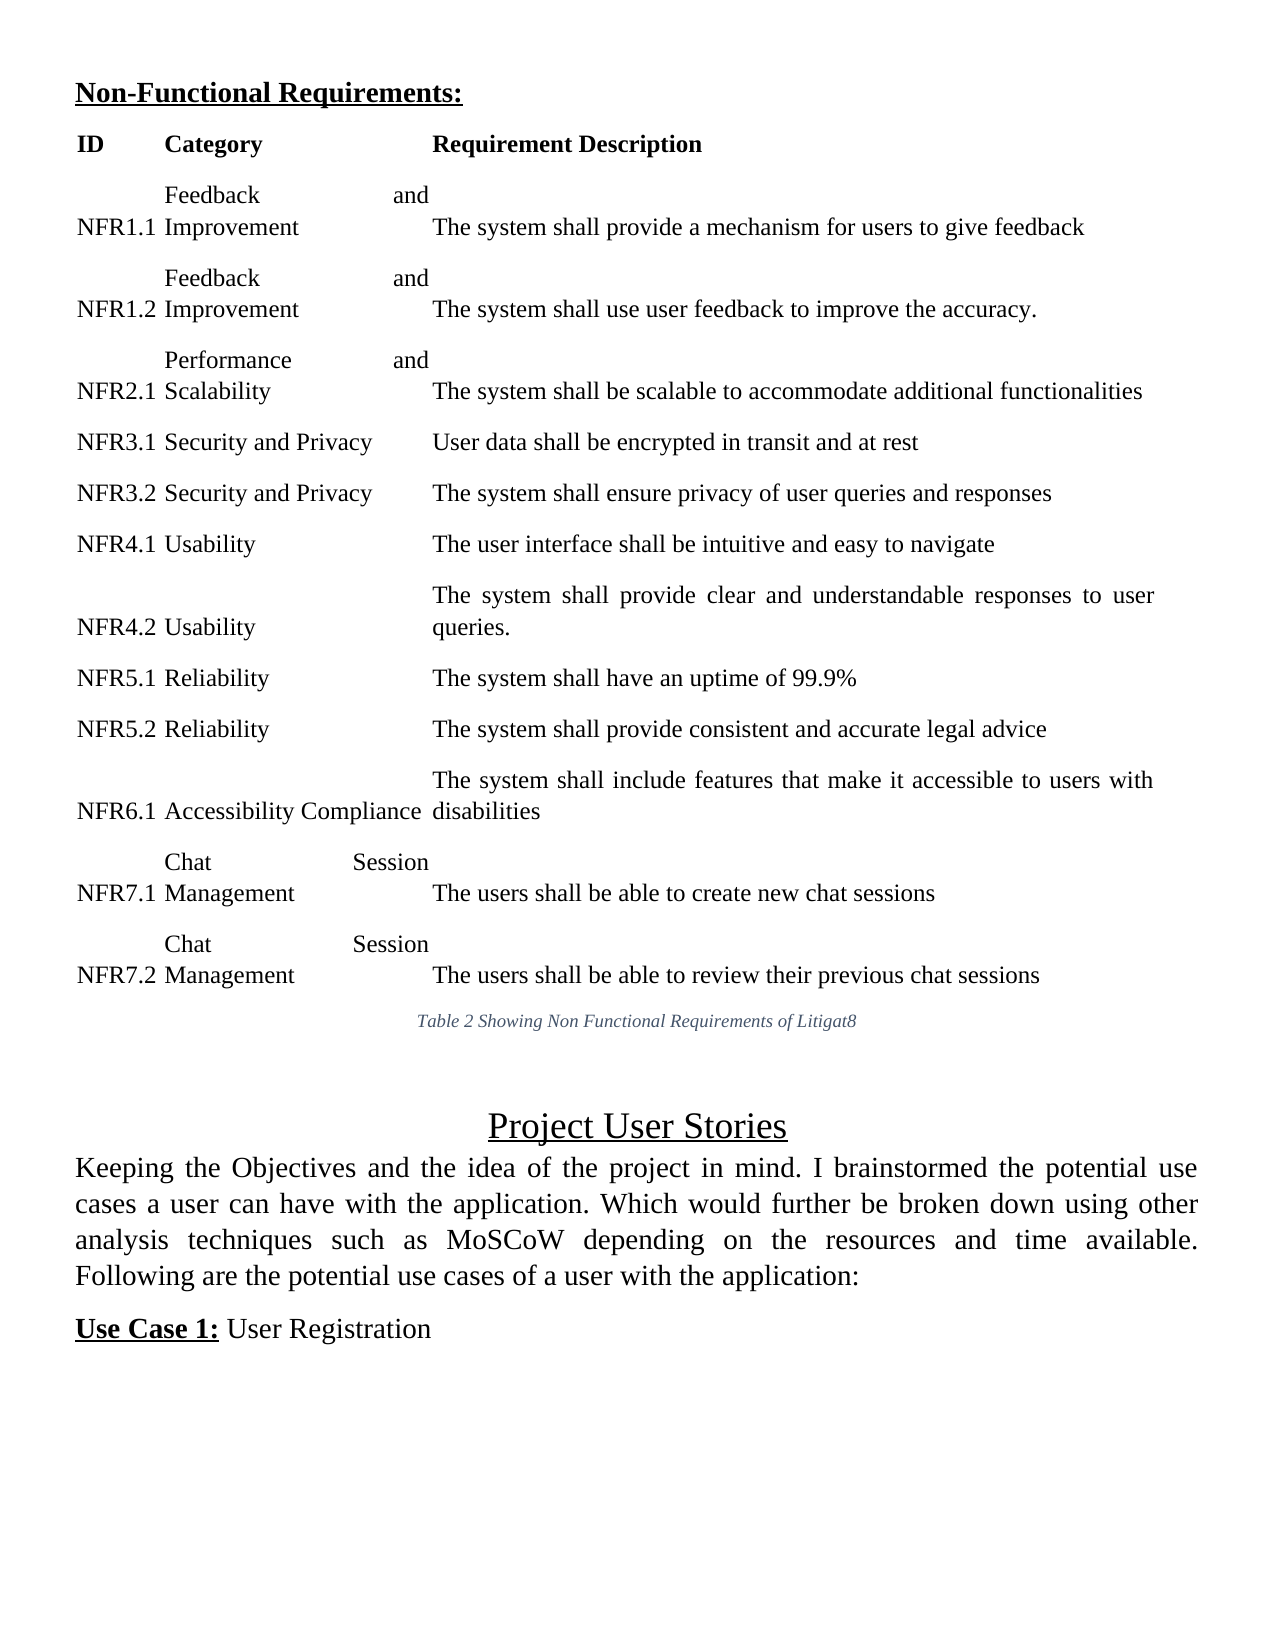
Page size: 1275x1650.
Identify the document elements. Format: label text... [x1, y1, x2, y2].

table_cell Feedback and Improvement [163, 179, 431, 261]
table_header ID [75, 128, 163, 179]
table_cell NFR4.2 [75, 579, 163, 661]
table_cell Chat Session Management [163, 928, 431, 1010]
table_cell NFR7.1 [75, 846, 163, 928]
table_cell The system shall provide a mechanism for users to give feedback [431, 179, 1156, 261]
table_cell NFR7.2 [75, 928, 163, 1010]
table_cell Reliability [163, 712, 431, 763]
table_cell NFR3.2 [75, 477, 163, 528]
table_cell The system shall use user feedback to improve the accuracy. [431, 261, 1156, 343]
table_cell Usability [163, 579, 431, 661]
table_cell Performance and Scalability [163, 343, 431, 426]
table_cell Usability [163, 528, 431, 579]
table_cell Security and Privacy [163, 477, 431, 528]
table_cell NFR5.1 [75, 661, 163, 712]
table_cell The system shall provide clear and understandable responses to user queries. [431, 579, 1156, 661]
table_header Requirement Description [431, 128, 1156, 179]
table_cell NFR4.1 [75, 528, 163, 579]
table_cell The user interface shall be intuitive and easy to navigate [431, 528, 1156, 579]
table_cell User data shall be encrypted in transit and at rest [431, 426, 1156, 477]
table_cell Security and Privacy [163, 426, 431, 477]
table_cell The users shall be able to create new chat sessions [431, 846, 1156, 928]
text Non-Functional Requirements: [75, 75, 1200, 108]
table_cell NFR3.1 [75, 426, 163, 477]
subtitle Project User Stories [75, 1103, 1200, 1146]
table_cell The system shall include features that make it accessible to users with disabilities [431, 764, 1156, 846]
table_cell NFR1.1 [75, 179, 163, 261]
table_cell The system shall have an uptime of 99.9% [431, 661, 1156, 712]
text Table 2 Showing Non Functional Requirements of Litigat8 [75, 1010, 1200, 1032]
table_cell Reliability [163, 661, 431, 712]
table_cell The system shall provide consistent and accurate legal advice [431, 712, 1156, 763]
table_cell NFR1.2 [75, 261, 163, 343]
table_cell The users shall be able to review their previous chat sessions [431, 928, 1156, 1010]
table_header Category [163, 128, 431, 179]
text Use Case 1: User Registration [75, 1311, 1200, 1344]
table_cell NFR5.2 [75, 712, 163, 763]
table_cell Accessibility Compliance [163, 764, 431, 846]
table_cell The system shall be scalable to accommodate additional functionalities [431, 343, 1156, 426]
table_cell Chat Session Management [163, 846, 431, 928]
table_cell NFR6.1 [75, 764, 163, 846]
table_cell NFR2.1 [75, 343, 163, 426]
text Keeping the Objectives and the idea of the project in mind. I brainstormed the potential use cases a user can have with the application. Which would further be broken down using other analysis techniques such as MoSCoW depending on the resources and time available. Following are the potential use cases of a user with the application: [75, 1150, 1200, 1292]
table_cell The system shall ensure privacy of user queries and responses [431, 477, 1156, 528]
table_cell Feedback and Improvement [163, 261, 431, 343]
